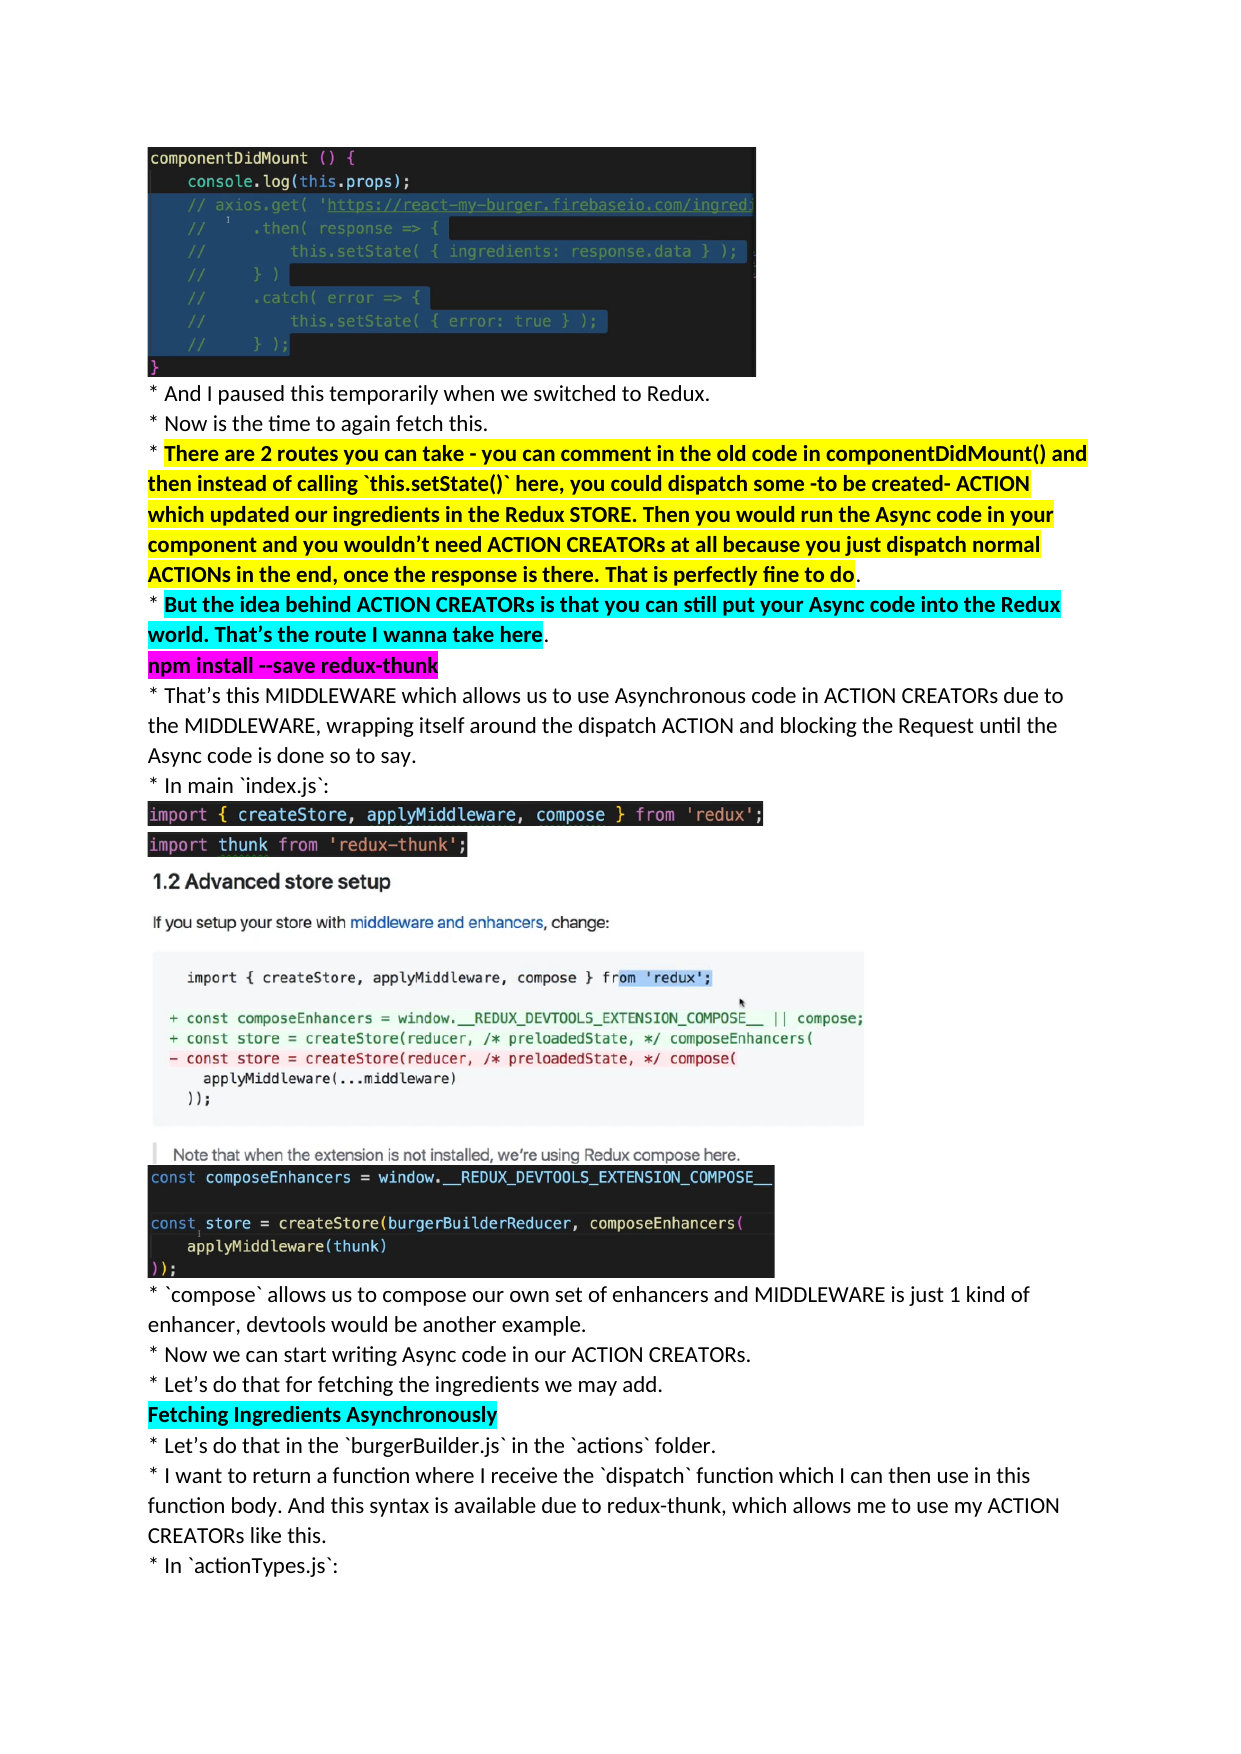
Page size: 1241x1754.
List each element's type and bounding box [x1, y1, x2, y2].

picture [147, 862, 865, 1164]
text [148, 148, 1093, 1580]
picture [147, 147, 757, 377]
picture [147, 832, 468, 857]
picture [147, 801, 764, 826]
picture [147, 1165, 775, 1278]
